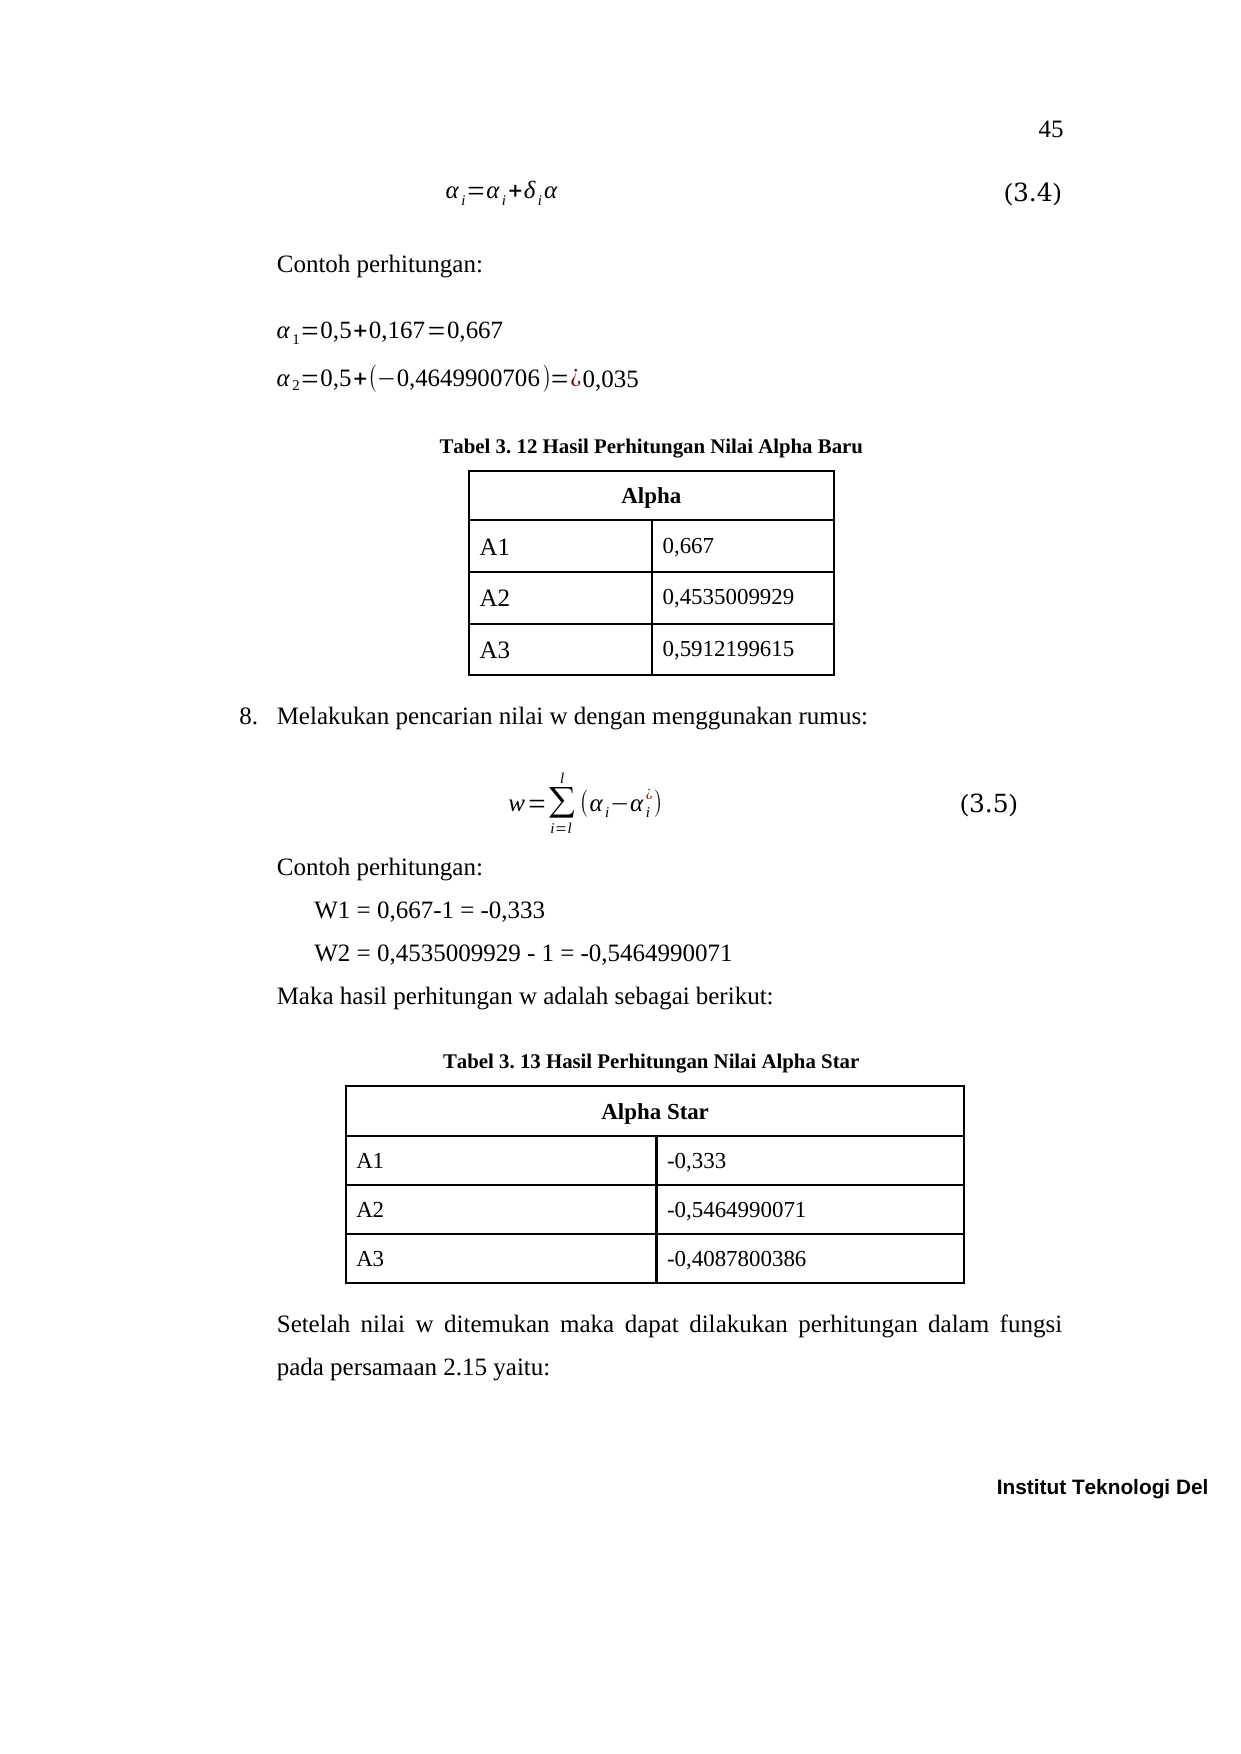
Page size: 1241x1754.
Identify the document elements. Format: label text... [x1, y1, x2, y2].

text Tabel 3. 12 Hasil Perhitungan Nilai Alpha Baru [239, 434, 1063, 458]
table_cell A1 [347, 1137, 655, 1184]
text W1 = 0,667-1 = -0,333 [283, 895, 1063, 923]
table_cell -0,5464990071 [658, 1186, 963, 1233]
text Tabel 3. 13 Hasil Perhitungan Nilai Alpha Star [239, 1049, 1063, 1073]
text (3.5) [389, 769, 1063, 837]
table_cell -0,333 [658, 1137, 963, 1184]
text 0,035 [277, 362, 1063, 394]
table_cell A1 [470, 521, 651, 571]
text Contoh perhitungan: [277, 249, 1063, 277]
table_cell 0,4535009929 [653, 573, 833, 622]
text (3.4) [239, 177, 1063, 209]
table_header Alpha [470, 472, 833, 519]
table_cell A2 [347, 1186, 655, 1233]
text W2 = 0,4535009929 - 1 = -0,5464990071 [283, 938, 1063, 967]
table_header Alpha Star [347, 1087, 963, 1134]
list Melakukan pencarian nilai w dengan menggunakan rumus: [239, 701, 1063, 730]
text Setelah nilai w ditemukan maka dapat dilakukan perhitungan dalam fungsi pada persamaan 2.15 yaitu: [277, 1309, 1063, 1381]
text Maka hasil perhitungan w adalah sebagai berikut: [277, 981, 1063, 1010]
table_cell A3 [470, 625, 651, 674]
table_cell A3 [347, 1235, 655, 1282]
table_cell 0,667 [653, 521, 833, 571]
text Contoh perhitungan: [277, 852, 1063, 880]
table_cell 0,5912199615 [653, 625, 833, 674]
table_cell A2 [470, 573, 651, 622]
table_cell -0,4087800386 [658, 1235, 963, 1282]
